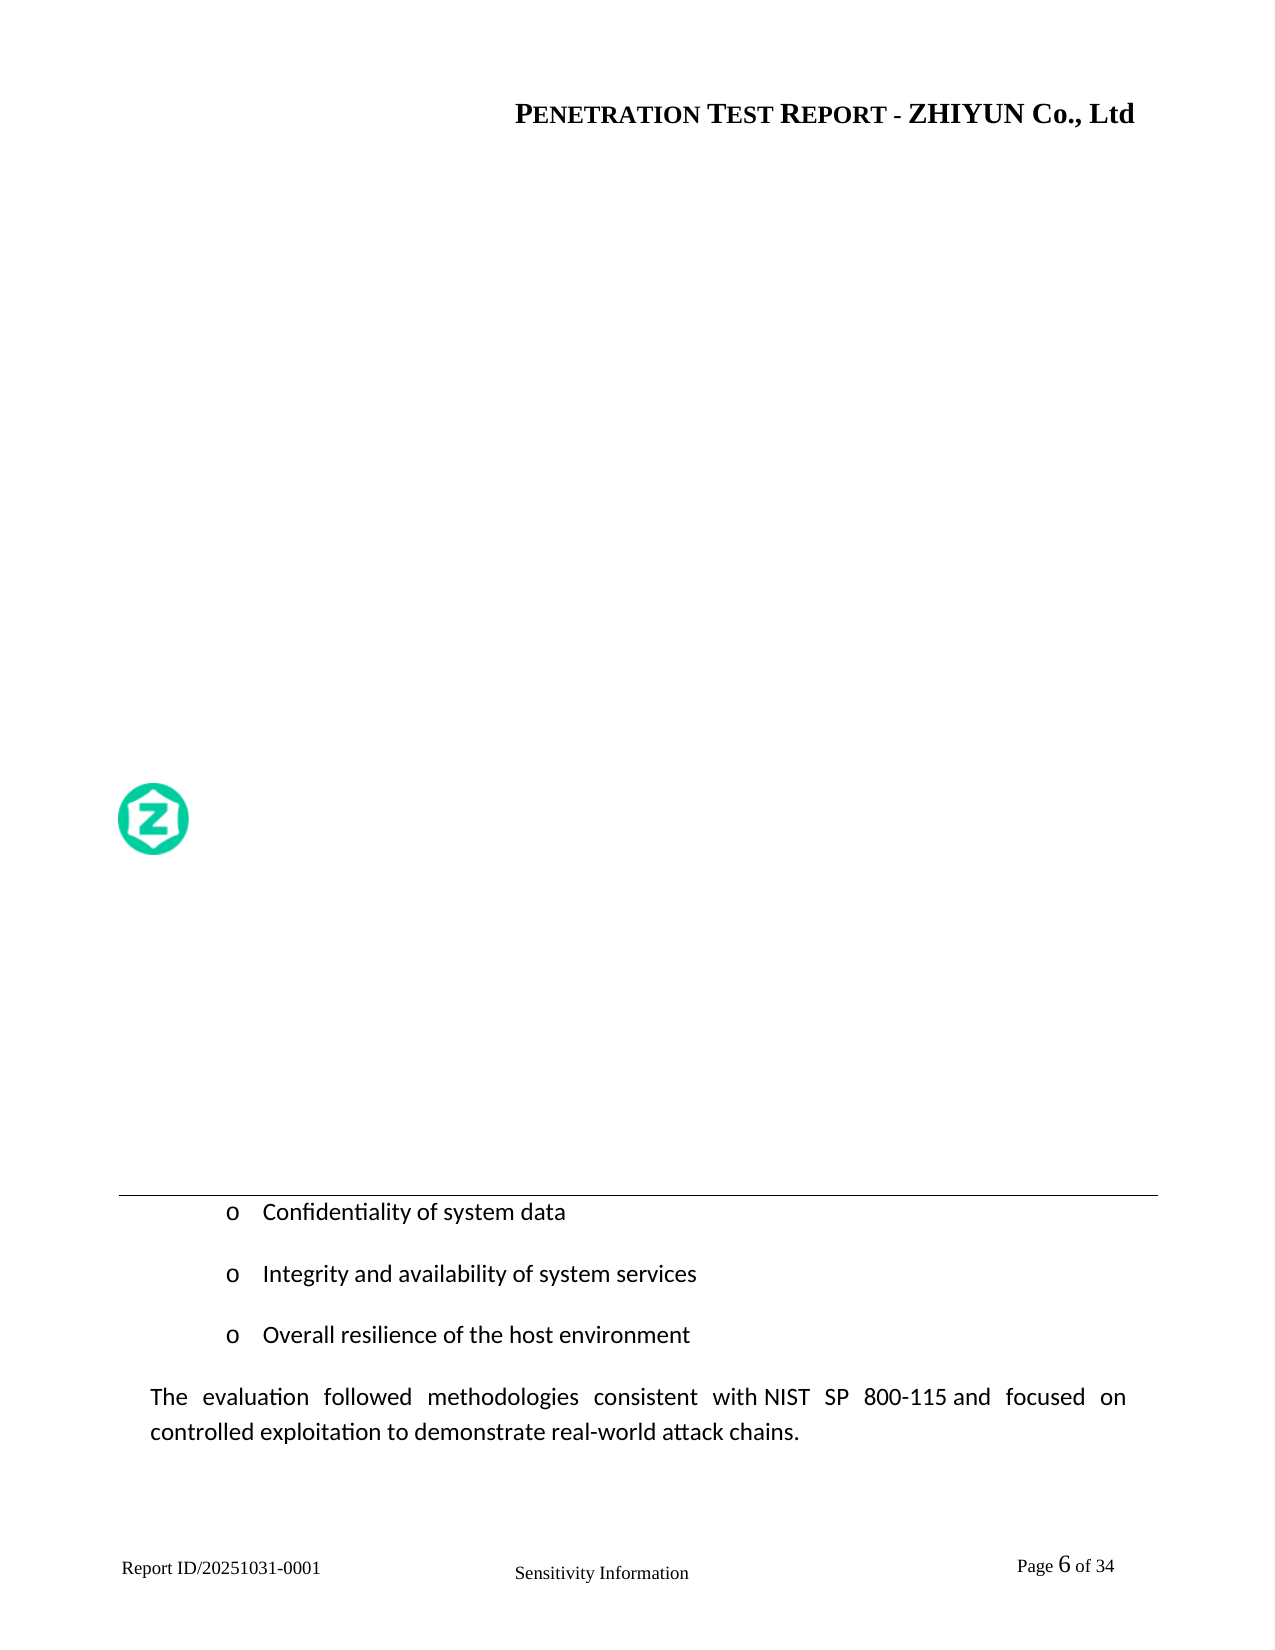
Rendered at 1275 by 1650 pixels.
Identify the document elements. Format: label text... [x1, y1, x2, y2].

list Overall resilience of the host environment [225, 1319, 1127, 1351]
list Confidentiality of system data [225, 1196, 1127, 1228]
picture [118, 783, 189, 855]
list Integrity and availability of system services [225, 1258, 1127, 1289]
text The evaluation followed methodologies consistent with NIST SP 800-115 and focused on controlled exploitation to demonstrate real-world attack chains. [150, 1381, 1127, 1446]
